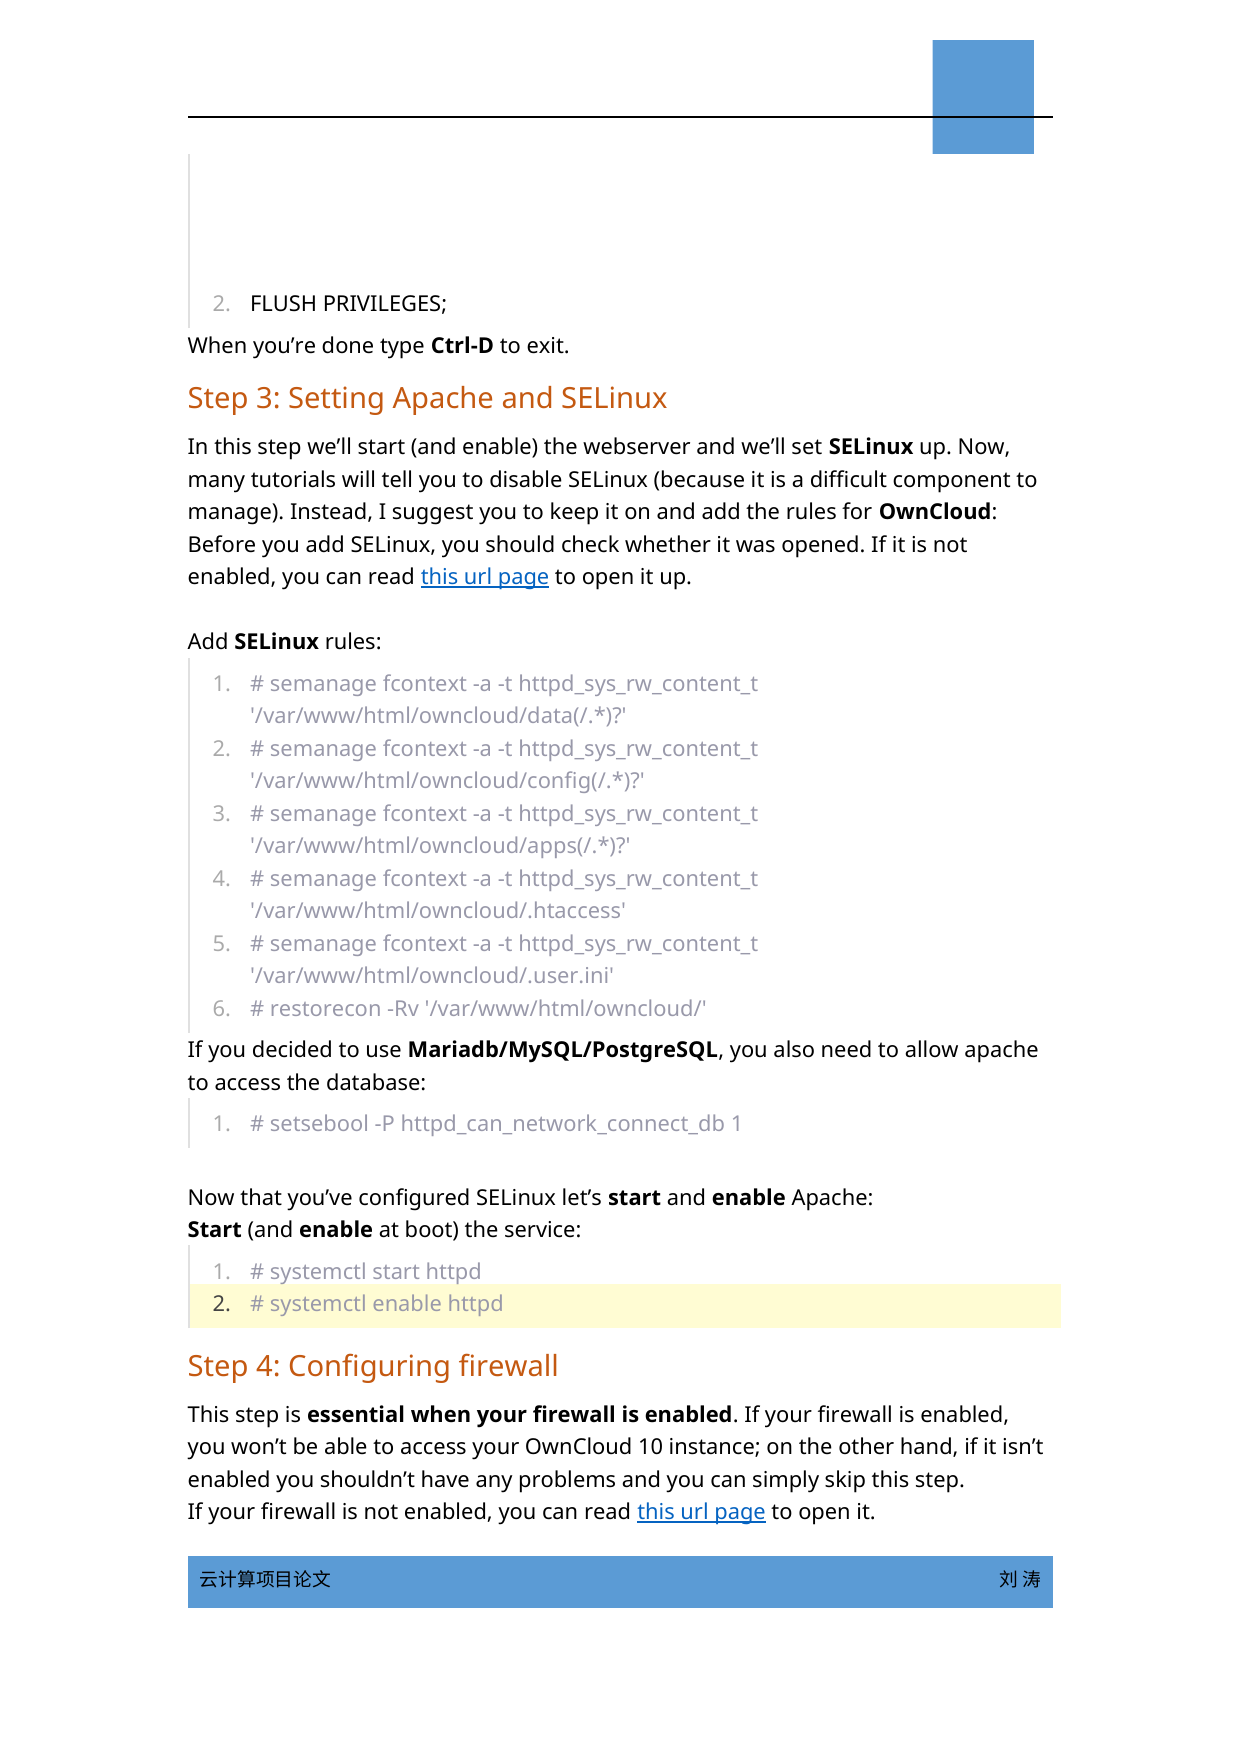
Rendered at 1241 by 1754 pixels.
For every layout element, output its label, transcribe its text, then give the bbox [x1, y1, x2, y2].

list # semanage fcontext -a -t httpd_sys_rw_content_t '/var/www/html/owncloud/apps(/.*)?' [190, 794, 1061, 859]
list FLUSH PRIVILEGES; [190, 155, 1061, 328]
list # systemctl start httpd [190, 1246, 1061, 1284]
list # semanage fcontext -a -t httpd_sys_rw_content_t '/var/www/html/owncloud/.htaccess' [190, 859, 1061, 924]
list # systemctl enable httpd [190, 1284, 1061, 1328]
list # semanage fcontext -a -t httpd_sys_rw_content_t '/var/www/html/owncloud/data(/.*)?' [190, 659, 1061, 729]
text Start (and enable at boot) the service: [187, 1213, 1053, 1245]
text Before you add SELinux, you should check whether it was opened. If it is not enabled, you can read this url page to open it up. [187, 527, 1053, 592]
text If you decided to use Mariadb/MySQL/PostgreSQL, you also need to allow apache to access the database: [187, 1033, 1053, 1098]
list # semanage fcontext -a -t httpd_sys_rw_content_t '/var/www/html/owncloud/config(/.*)?' [190, 729, 1061, 794]
subtitle Step 3: Setting Apache and SELinux [187, 365, 1053, 430]
text This step is essential when your firewall is enabled. If your firewall is enabled, you won’t be able to access your OwnCloud 10 instance; on the other hand, if it isn’t enabled you shouldn’t have any problems and you can simply skip this step. [187, 1397, 1053, 1495]
list # setsebool -P httpd_can_network_connect_db 1 [190, 1099, 1061, 1147]
list # restorecon -Rv '/var/www/html/owncloud/' [190, 989, 1061, 1032]
text If your firewall is not enabled, you can read this url page to open it. [187, 1495, 1053, 1527]
text Add SELinux rules: [187, 625, 1053, 657]
text In this step we’ll start (and enable) the webserver and we’ll set SELinux up. Now, many tutorials will tell you to disable SELinux (because it is a difficult component to manage). Instead, I suggest you to keep it on and add the rules for OwnCloud: [187, 430, 1053, 527]
text When you’re done type Ctrl-D to exit. [187, 328, 1053, 361]
subtitle Step 4: Configuring firewall [187, 1332, 1053, 1397]
text Now that you’ve configured SELinux let’s start and enable Apache: [187, 1180, 1053, 1213]
list # semanage fcontext -a -t httpd_sys_rw_content_t '/var/www/html/owncloud/.user.ini' [190, 924, 1061, 989]
